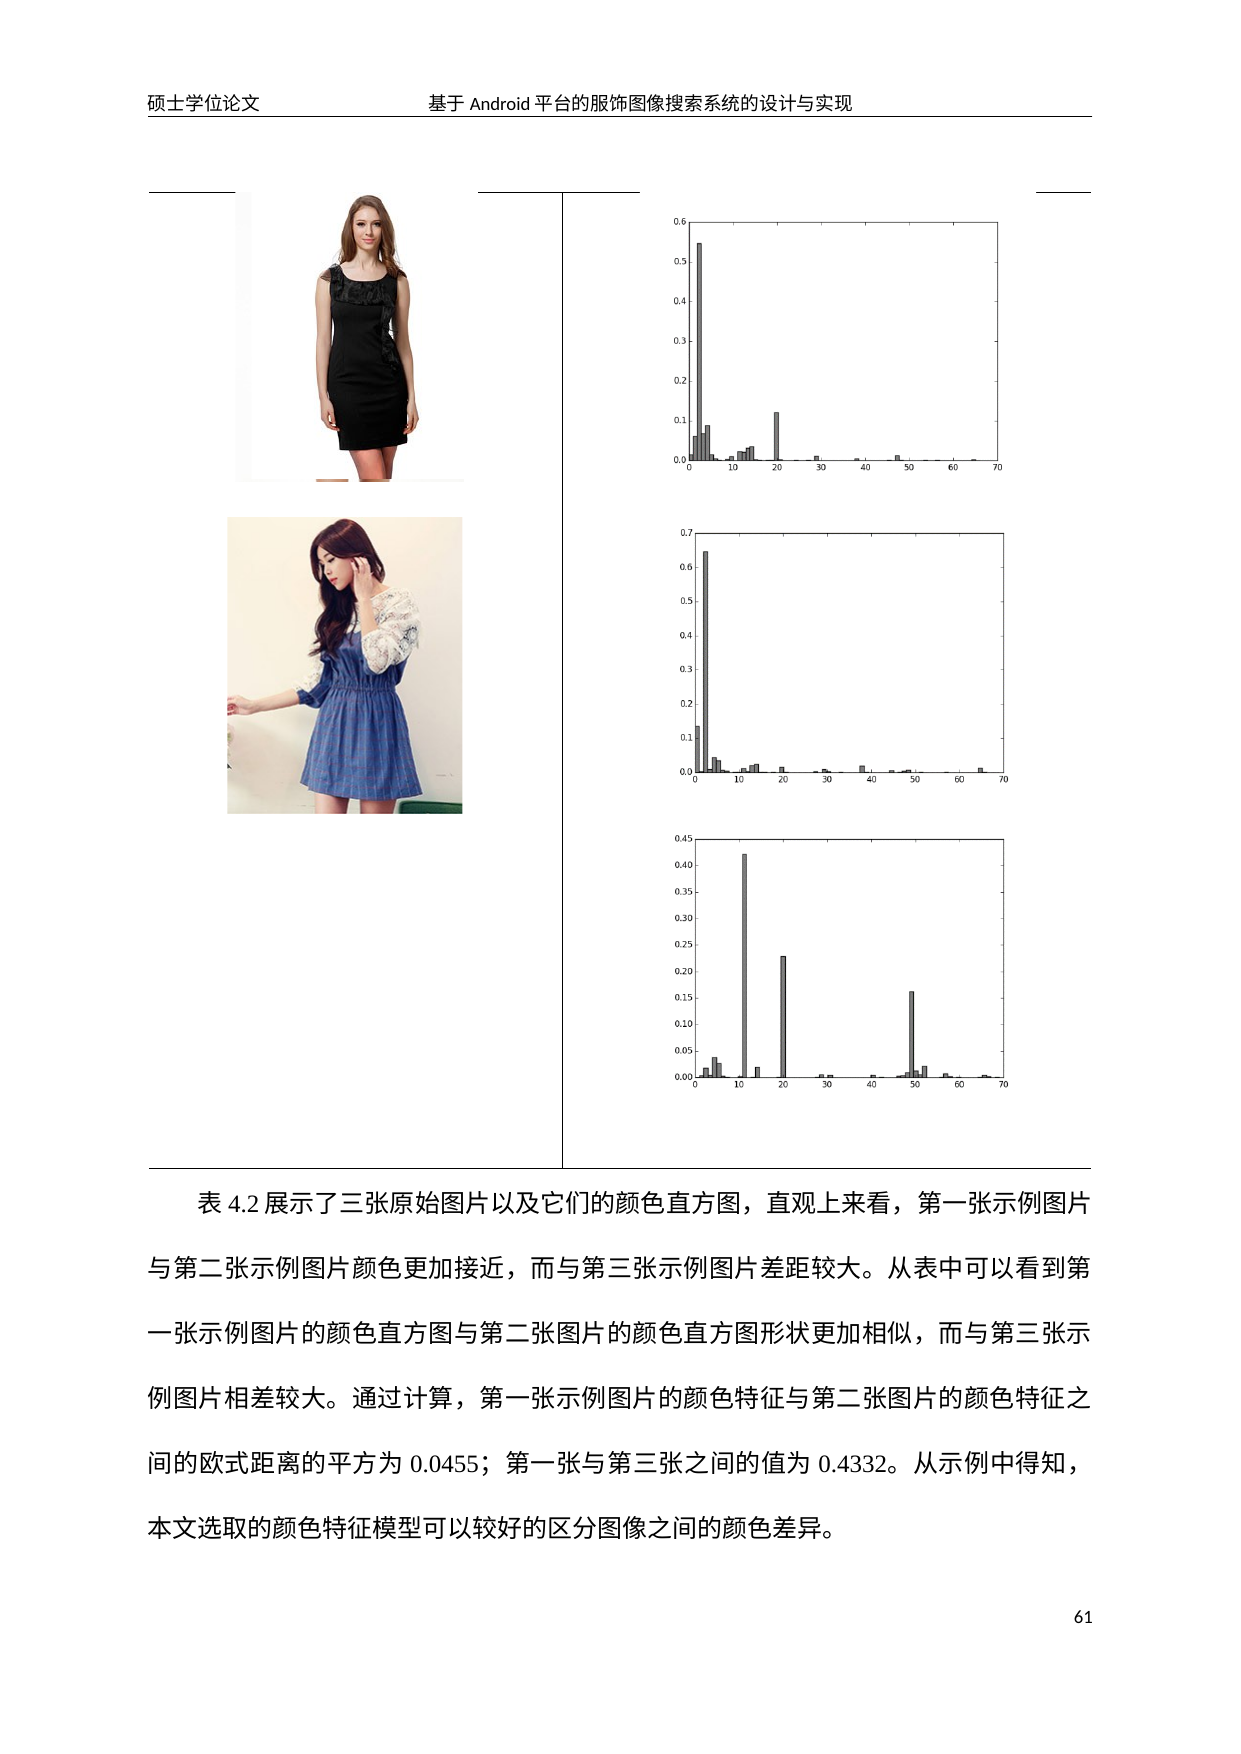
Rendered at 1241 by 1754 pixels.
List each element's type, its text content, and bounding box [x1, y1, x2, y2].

table_cell [149, 193, 562, 1168]
picture [235, 192, 478, 482]
picture [639, 192, 1037, 490]
picture [227, 517, 463, 814]
picture [645, 504, 1043, 802]
list 表4.2展示了三张原始图片以及它们的颜色直方图，直观上来看，第一张示例图片与第二张示例图片颜色更加接近，而与第三张示例图片差距较大。从表中可以看到第一张示例图片的颜色直方图与第二张图片的颜色直方图形状更加相似，而与第三张示例图片相差较大。通过计算，第一张示例图片的颜色特征与第二张图片的颜色特征之间的欧式距离的平方为0.0455；第一张与第三张之间的值为0.4332。从示例中得知，本文选取的颜色特征模型可以较好的区分图像之间的颜色差异。 [148, 1169, 1092, 1559]
picture [645, 809, 1043, 1107]
table_cell [563, 193, 1091, 1168]
